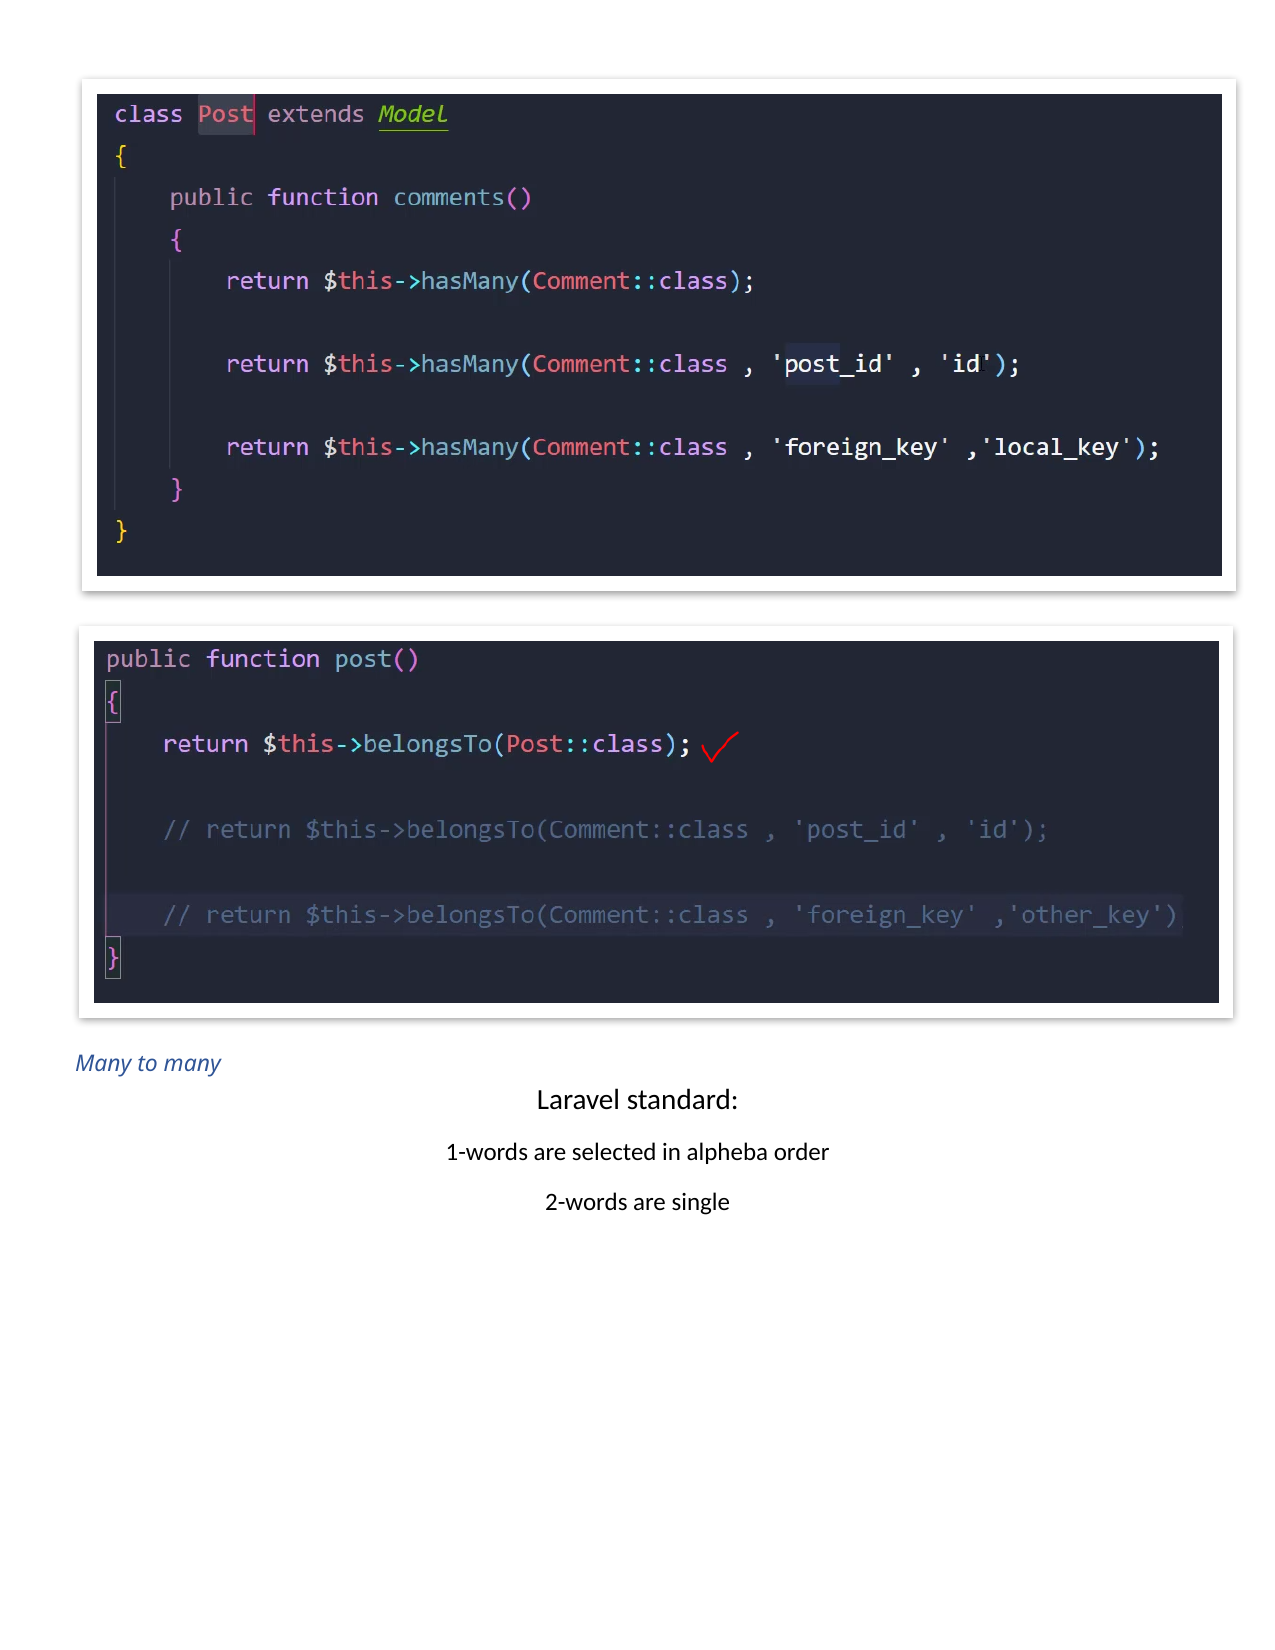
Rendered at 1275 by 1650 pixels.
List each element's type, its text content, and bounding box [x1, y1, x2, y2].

picture [97, 94, 1222, 576]
text 2-words are single [75, 1186, 1200, 1216]
picture [94, 641, 1219, 1003]
text Laravel standard: [75, 1081, 1200, 1117]
text 1-words are selected in alpheba order [75, 1136, 1200, 1167]
subtitle Many to many [75, 1047, 1200, 1078]
